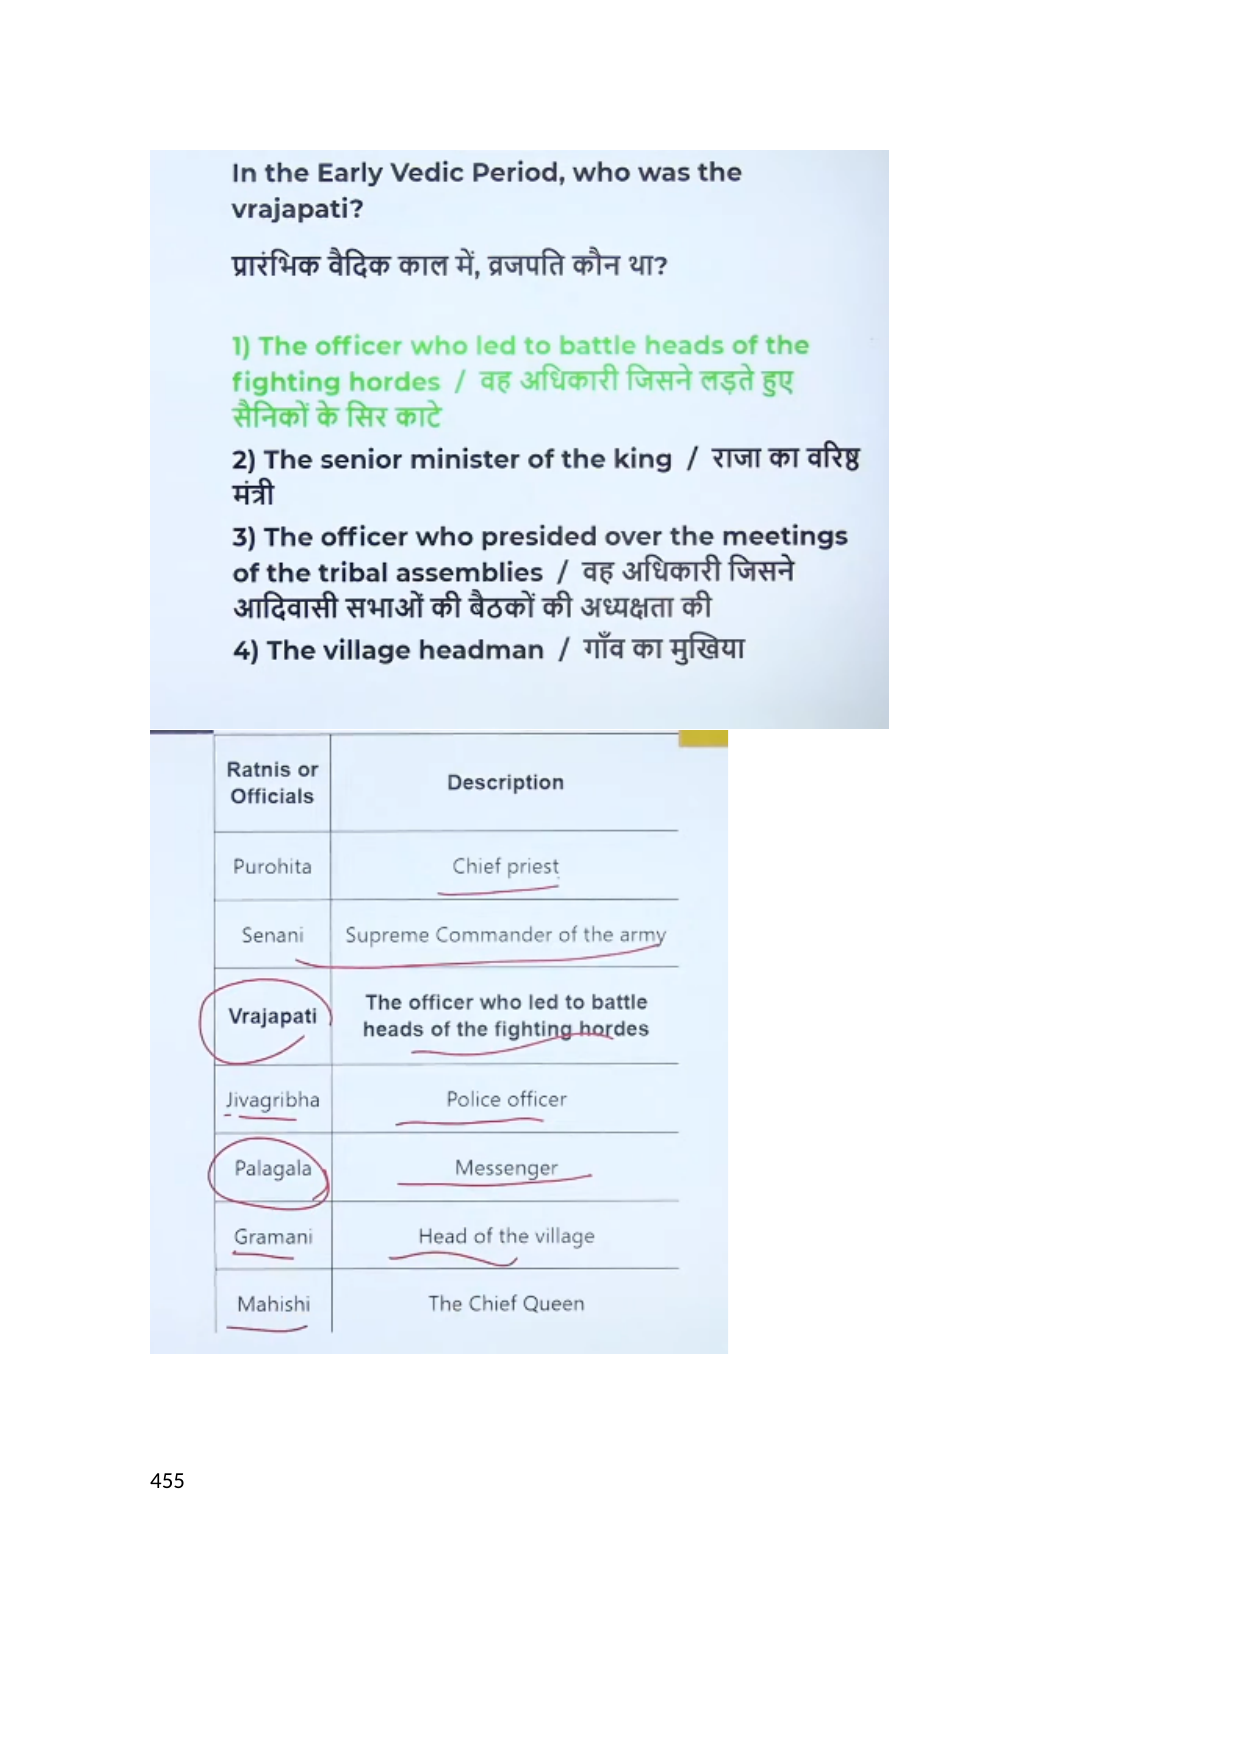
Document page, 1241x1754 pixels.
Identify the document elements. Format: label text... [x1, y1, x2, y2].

picture [150, 730, 729, 1354]
picture [150, 150, 889, 729]
text 455 [150, 1466, 1090, 1494]
